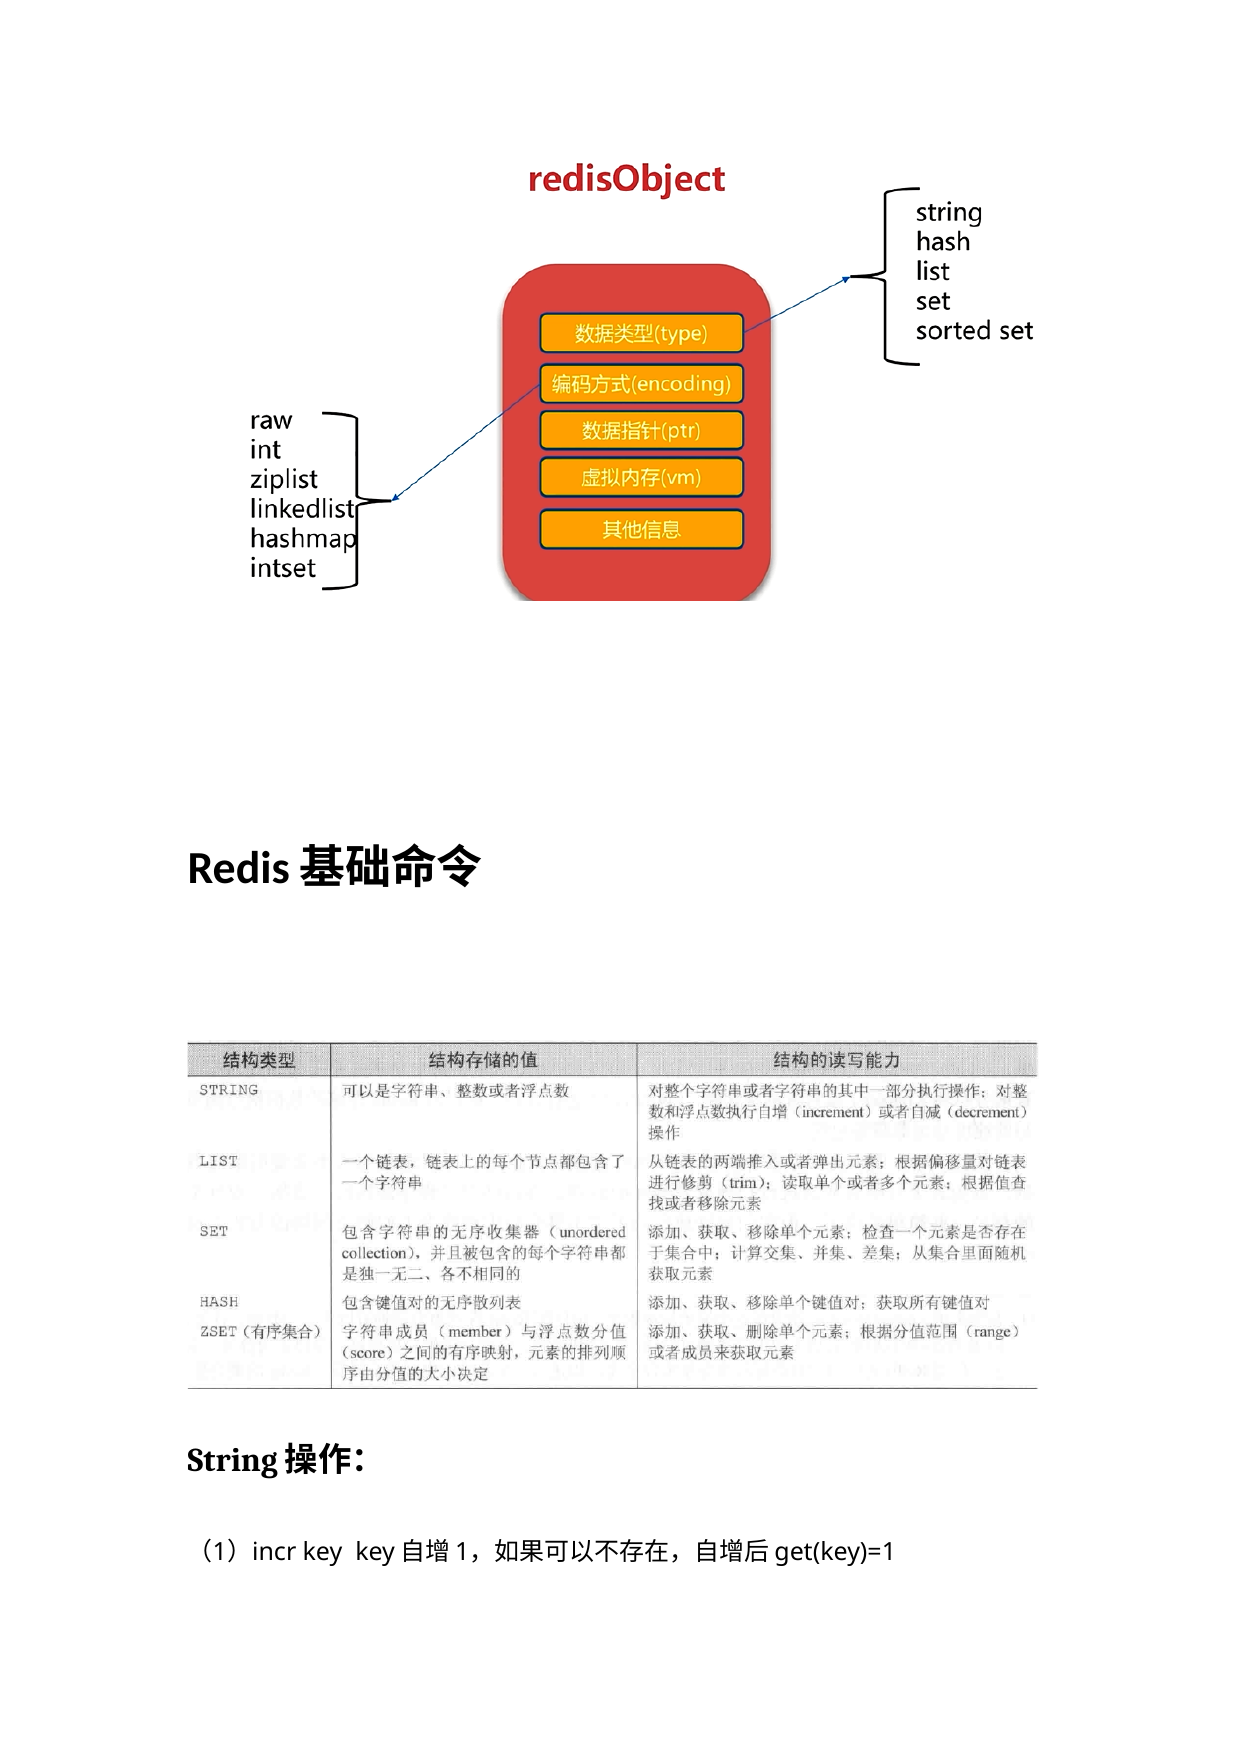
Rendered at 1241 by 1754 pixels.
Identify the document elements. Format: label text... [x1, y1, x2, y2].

picture [187, 162, 1052, 601]
picture [187, 1040, 1053, 1389]
subtitle String操作： [187, 1425, 1053, 1490]
text （1）incr key key自增1，如果可以不存在，自增后get(key)=1 [187, 1517, 1053, 1582]
subtitle Redis基础命令 [187, 815, 1053, 912]
